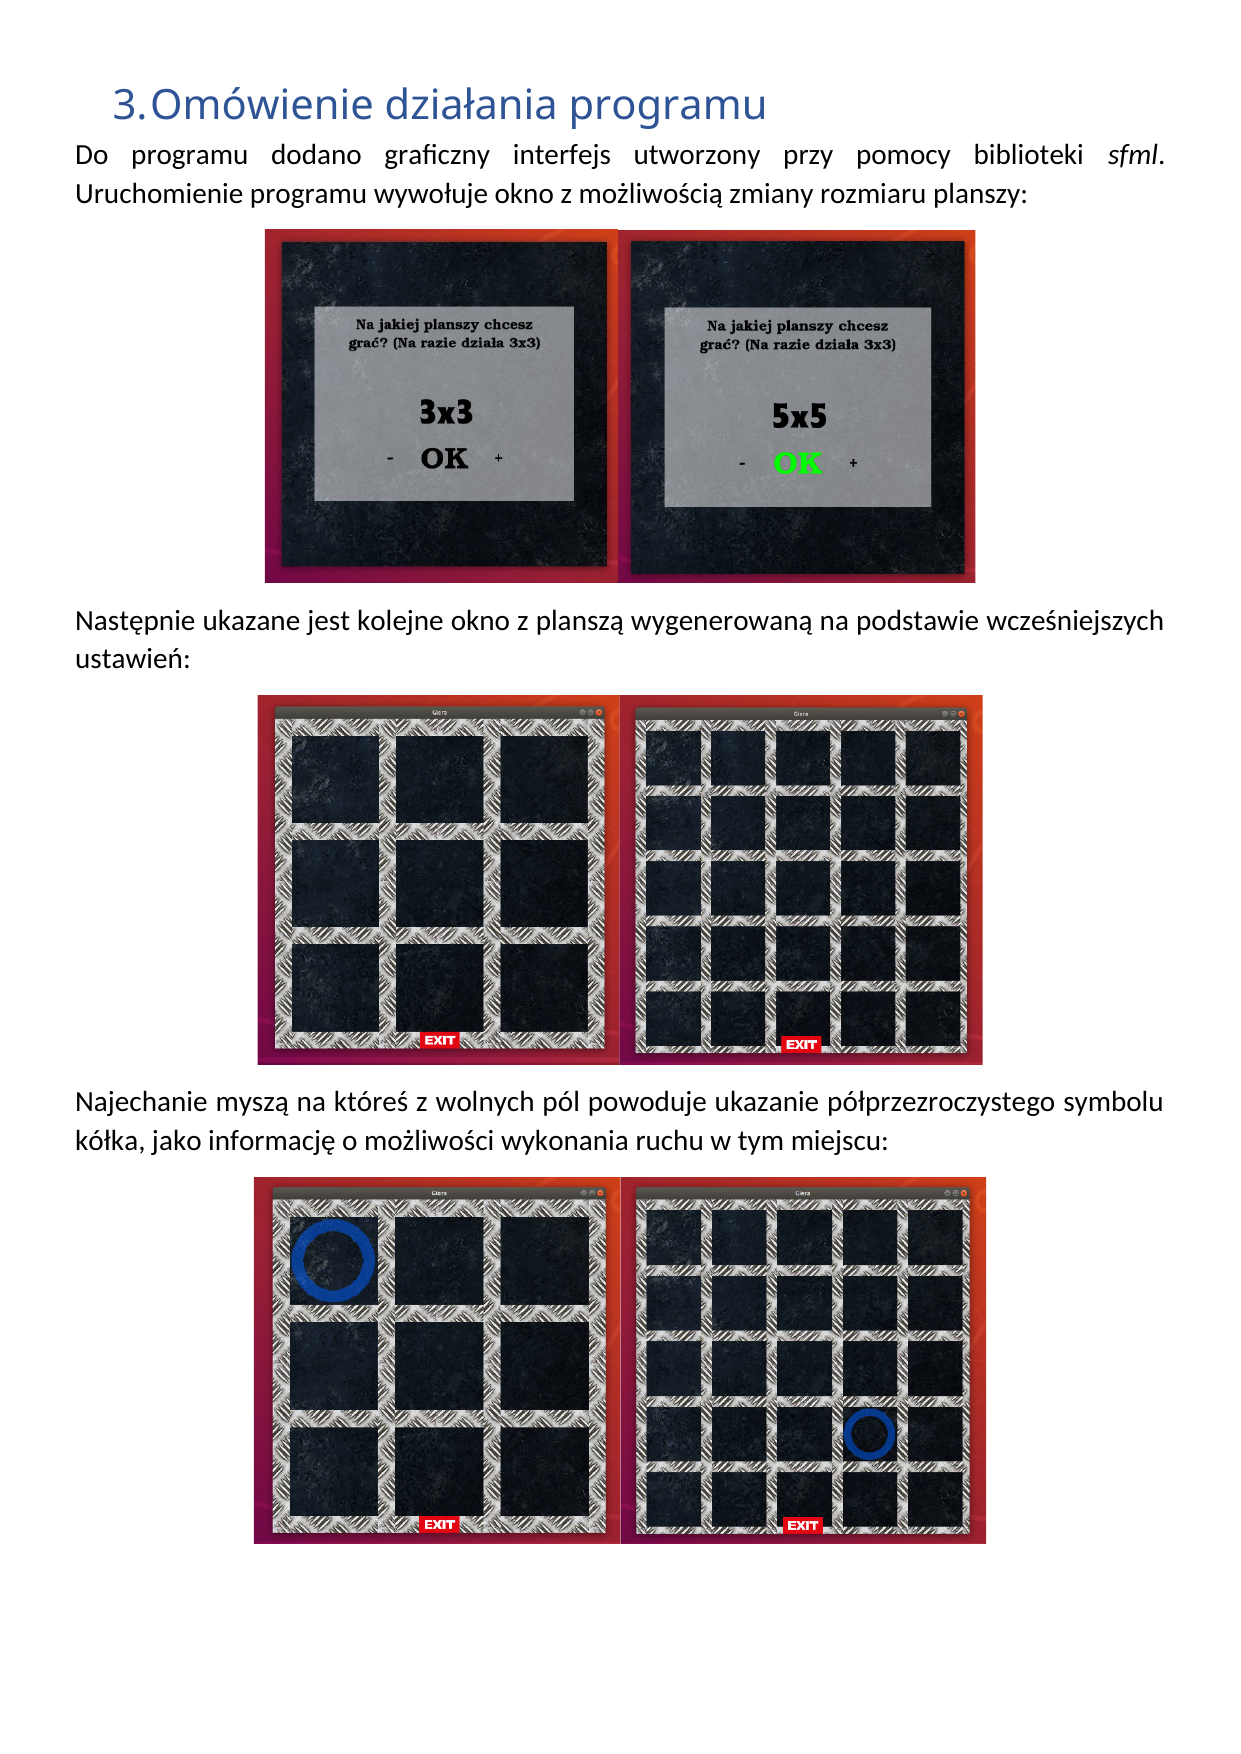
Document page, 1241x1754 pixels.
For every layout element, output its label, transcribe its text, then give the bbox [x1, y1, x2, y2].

subtitle Omówienie działania programu [112, 75, 1165, 132]
picture [257, 695, 983, 1065]
text Do programu dodano graficzny interfejs utworzony przy pomocy biblioteki sfml. Uruchomienie programu wywołuje okno z możliwością zmiany rozmiaru planszy: [75, 136, 1165, 210]
picture [253, 1177, 987, 1544]
text Najechanie myszą na któreś z wolnych pól powoduje ukazanie półprzezroczystego symbolu kółka, jako informację o możliwości wykonania ruchu w tym miejscu: [75, 1083, 1165, 1158]
picture [264, 229, 976, 583]
text Następnie ukazane jest kolejne okno z planszą wygenerowaną na podstawie wcześniejszych ustawień: [75, 602, 1165, 676]
